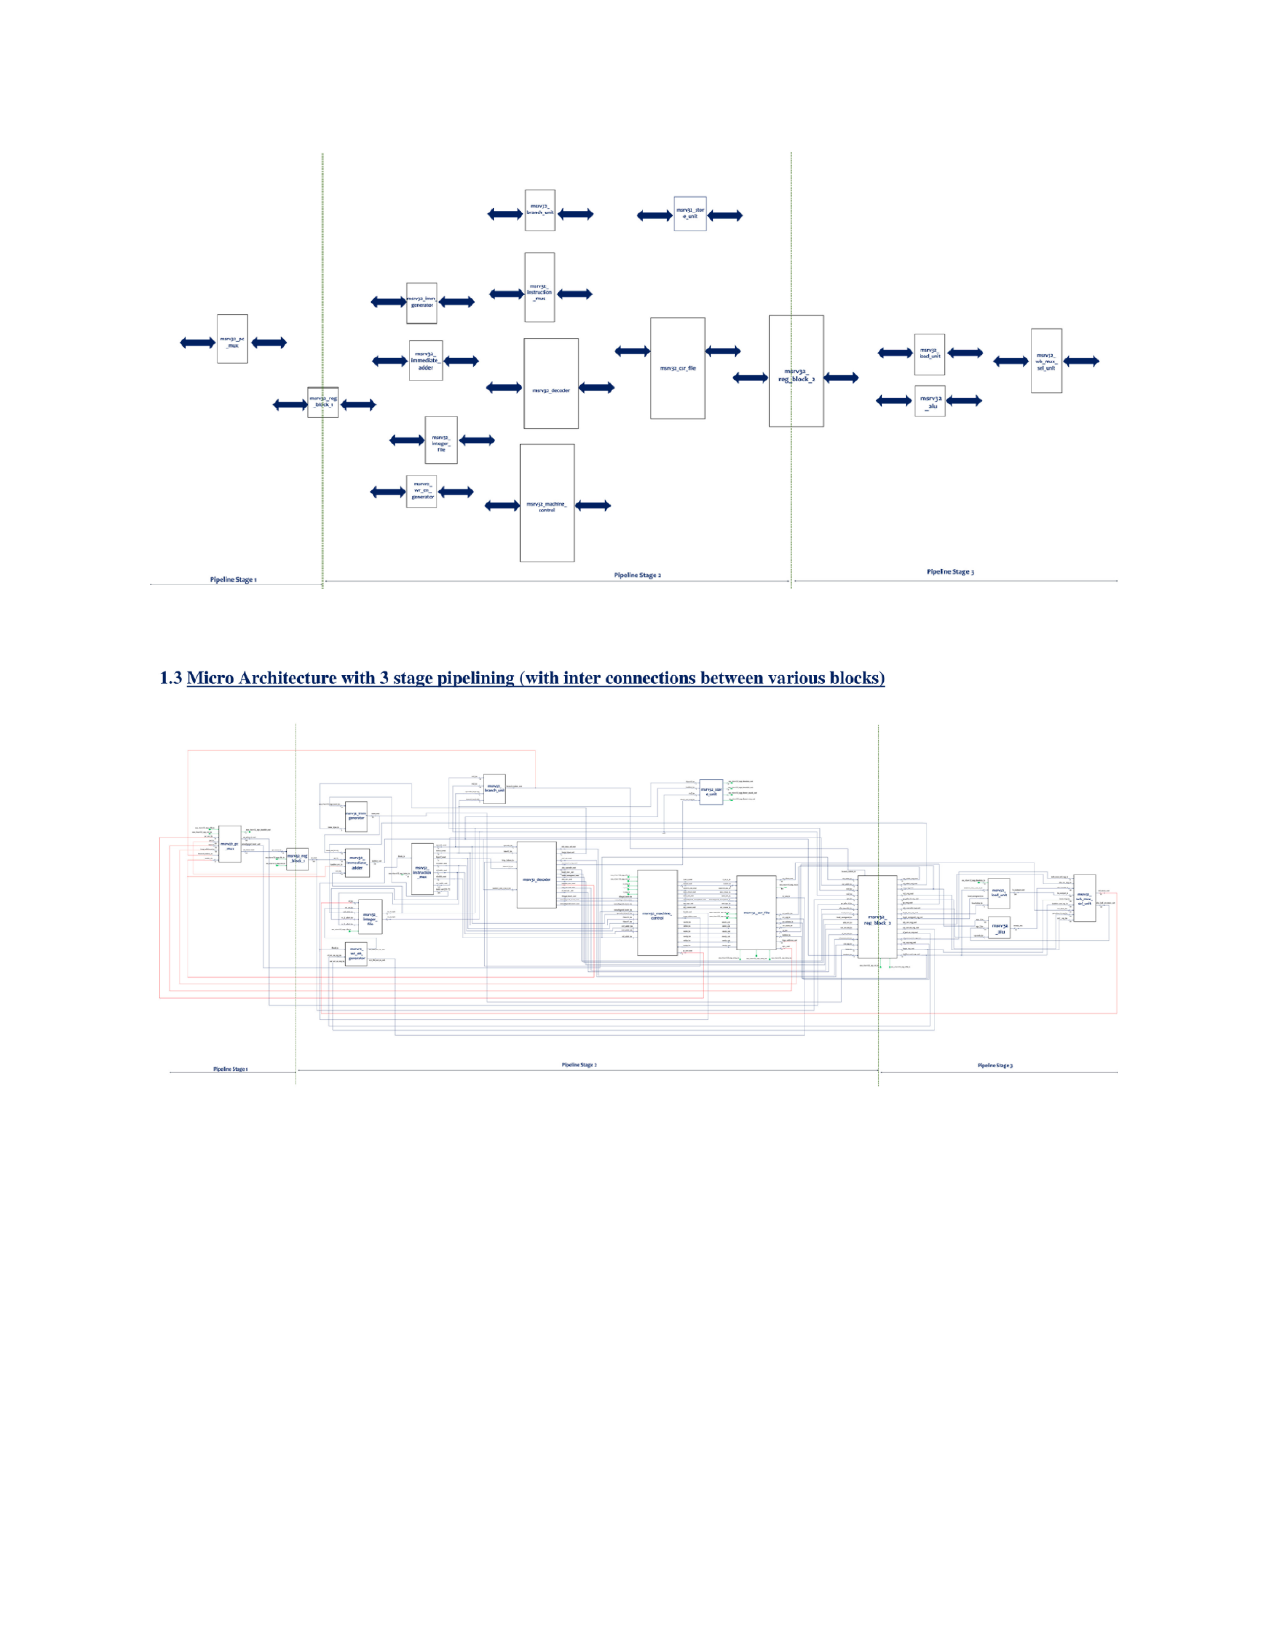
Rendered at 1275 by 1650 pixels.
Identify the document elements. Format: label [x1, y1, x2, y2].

picture [150, 666, 1125, 1092]
picture [150, 150, 1125, 589]
